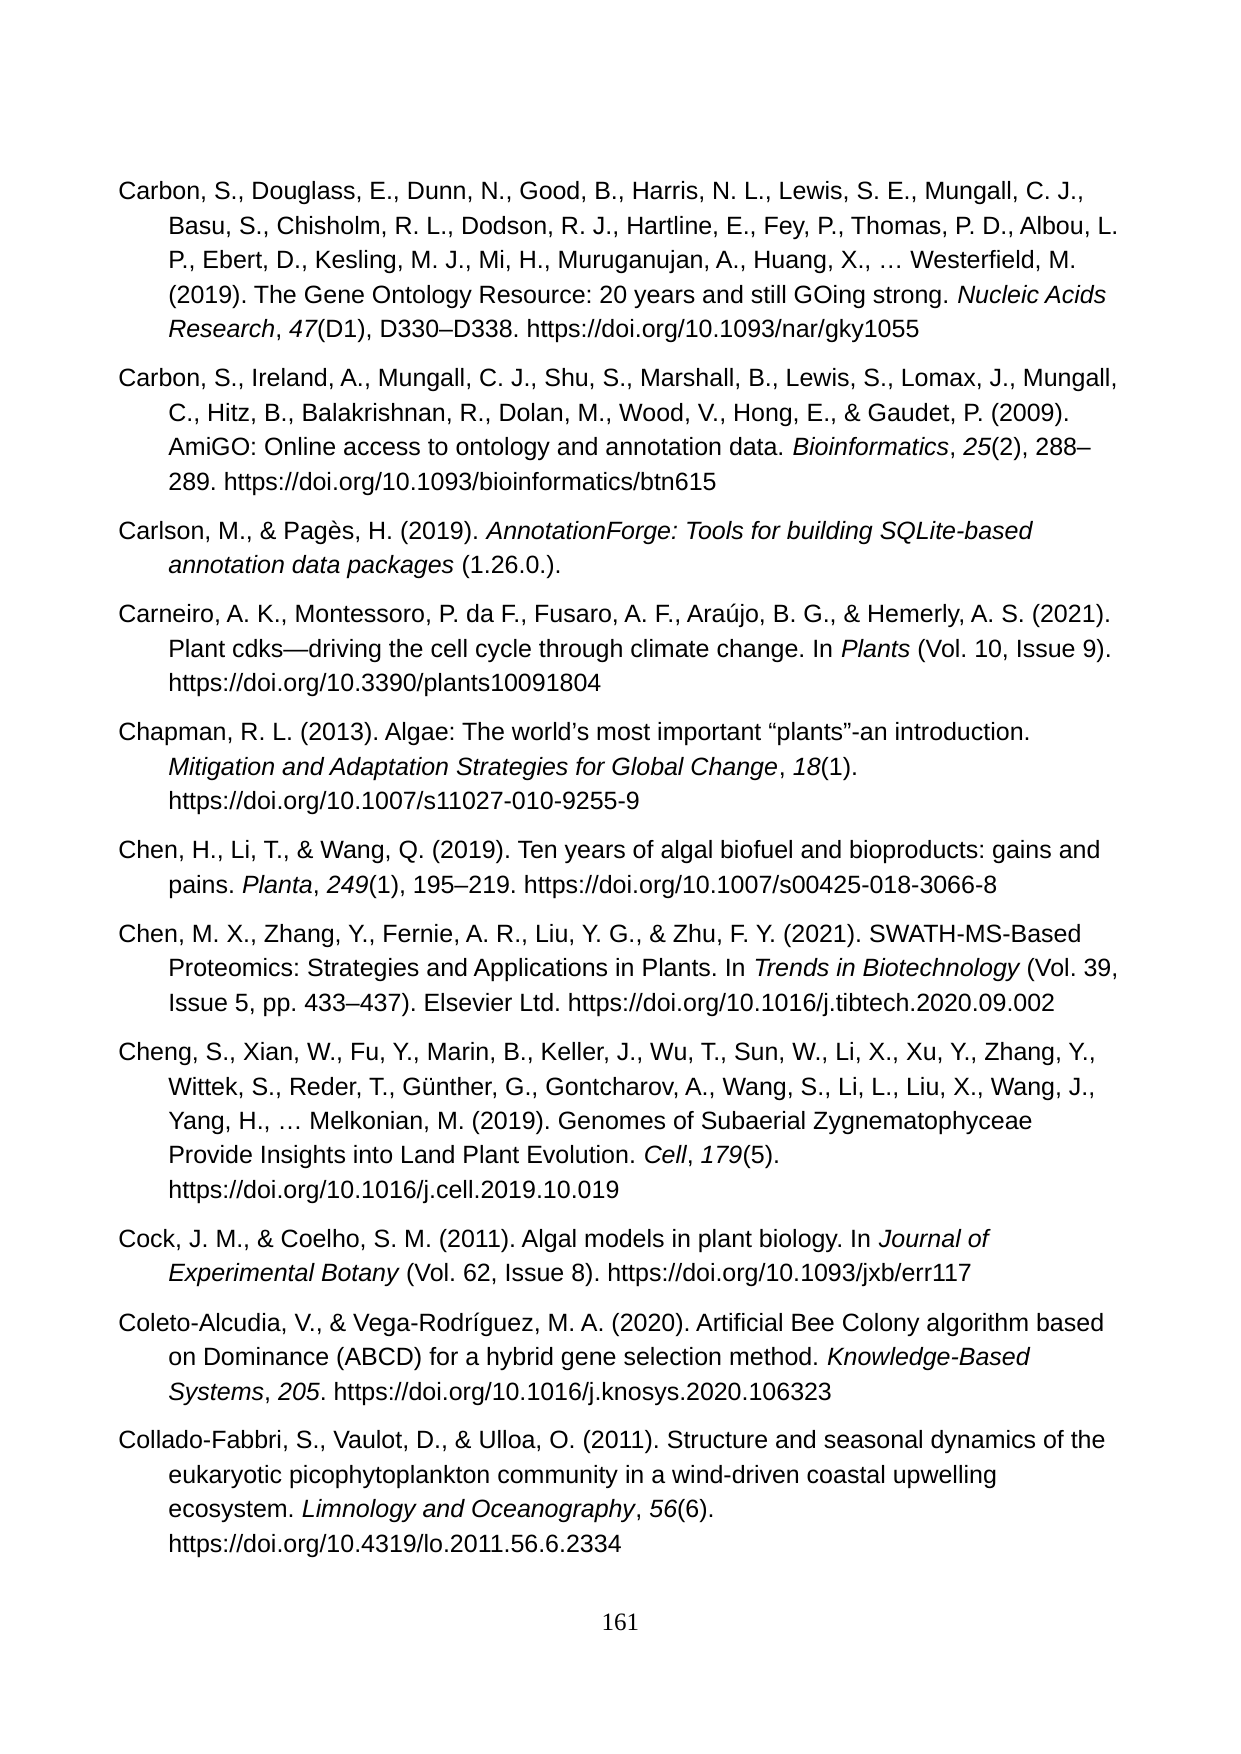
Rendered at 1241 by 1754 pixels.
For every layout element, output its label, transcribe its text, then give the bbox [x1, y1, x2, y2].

text Cock, J. M., & Coelho, S. M. (2011). Algal models in plant biology. In Journal of Experimental Botany (Vol. 62, Issue 8). https://doi.org/10.1093/jxb/err117 [118, 1224, 1122, 1287]
text Carbon, S., Ireland, A., Mungall, C. J., Shu, S., Marshall, B., Lewis, S., Lomax, J., Mungall, C., Hitz, B., Balakrishnan, R., Dolan, M., Wood, V., Hong, E., & Gaudet, P. (2009). AmiGO: Online access to ontology and annotation data. Bioinformatics, 25(2), 288–289. https://doi.org/10.1093/bioinformatics/btn615 [118, 363, 1122, 496]
text Chen, H., Li, T., & Wang, Q. (2019). Ten years of algal biofuel and bioproducts: gains and pains. Planta, 249(1), 195–219. https://doi.org/10.1007/s00425-018-3066-8 [118, 835, 1122, 899]
text Carbon, S., Douglass, E., Dunn, N., Good, B., Harris, N. L., Lewis, S. E., Mungall, C. J., Basu, S., Chisholm, R. L., Dodson, R. J., Hartline, E., Fey, P., Thomas, P. D., Albou, L. P., Ebert, D., Kesling, M. J., Mi, H., Muruganujan, A., Huang, X., … Westerfield, M. (2019). The Gene Ontology Resource: 20 years and still GOing strong. Nucleic Acids Research, 47(D1), D330–D338. https://doi.org/10.1093/nar/gky1055 [118, 176, 1122, 343]
text Collado-Fabbri, S., Vaulot, D., & Ulloa, O. (2011). Structure and seasonal dynamics of the eukaryotic picophytoplankton community in a wind-driven coastal upwelling ecosystem. Limnology and Oceanography, 56(6). https://doi.org/10.4319/lo.2011.56.6.2334 [118, 1426, 1122, 1558]
text Carneiro, A. K., Montessoro, P. da F., Fusaro, A. F., Araújo, B. G., & Hemerly, A. S. (2021). Plant cdks—driving the cell cycle through climate change. In Plants (Vol. 10, Issue 9). https://doi.org/10.3390/plants10091804 [118, 599, 1122, 697]
text Cheng, S., Xian, W., Fu, Y., Marin, B., Keller, J., Wu, T., Sun, W., Li, X., Xu, Y., Zhang, Y., Wittek, S., Reder, T., Günther, G., Gontcharov, A., Wang, S., Li, L., Liu, X., Wang, J., Yang, H., … Melkonian, M. (2019). Genomes of Subaerial Zygnematophyceae Provide Insights into Land Plant Evolution. Cell, 179(5). https://doi.org/10.1016/j.cell.2019.10.019 [118, 1037, 1122, 1204]
text Chen, M. X., Zhang, Y., Fernie, A. R., Liu, Y. G., & Zhu, F. Y. (2021). SWATH-MS-Based Proteomics: Strategies and Applications in Plants. In Trends in Biotechnology (Vol. 39, Issue 5, pp. 433–437). Elsevier Ltd. https://doi.org/10.1016/j.tibtech.2020.09.002 [118, 919, 1122, 1017]
text Carlson, M., & Pagès, H. (2019). AnnotationForge: Tools for building SQLite-based annotation data packages (1.26.0.). [118, 516, 1122, 579]
text Chapman, R. L. (2013). Algae: The world’s most important “plants”-an introduction. Mitigation and Adaptation Strategies for Global Change, 18(1). https://doi.org/10.1007/s11027-010-9255-9 [118, 717, 1122, 815]
text Coleto-Alcudia, V., & Vega-Rodríguez, M. A. (2020). Artificial Bee Colony algorithm based on Dominance (ABCD) for a hybrid gene selection method. Knowledge-Based Systems, 205. https://doi.org/10.1016/j.knosys.2020.106323 [118, 1307, 1122, 1405]
